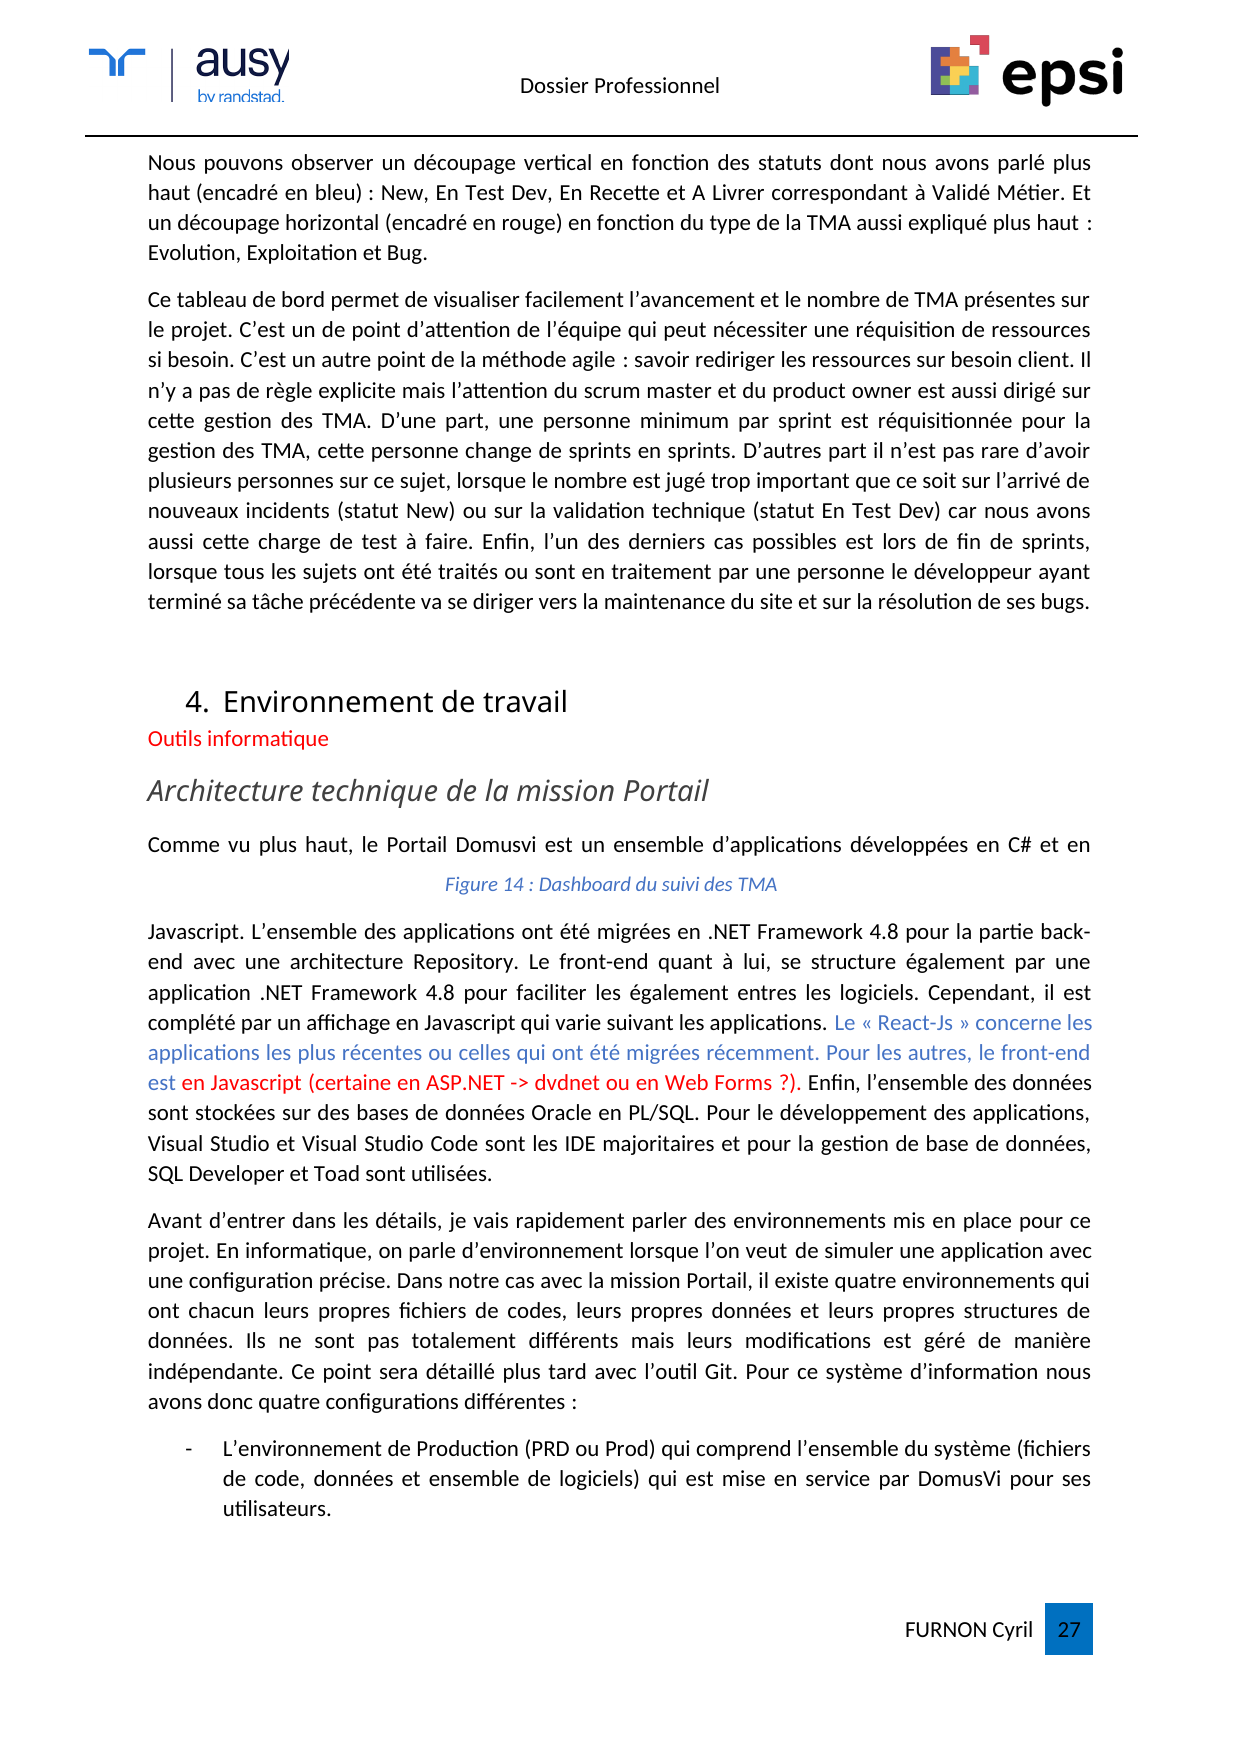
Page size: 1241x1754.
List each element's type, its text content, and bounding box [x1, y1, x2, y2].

text Architecture technique de la mission Portail [148, 771, 1093, 810]
text Nous pouvons observer un découpage vertical en fonction des statuts dont nous avons parlé plus haut (encadré en bleu) : New, En Test Dev, En Recette et A Livrer correspondant à Validé Métier. Et un découpage horizontal (encadré en rouge) en fonction du type de la TMA aussi expliqué plus haut : Evolution, Exploitation et Bug. [148, 148, 1093, 266]
text Avant d’entrer dans les détails, je vais rapidement parler des environnements mis en place pour ce projet. En informatique, on parle d’environnement lorsque l’on veut de simuler une application avec une configuration précise. Dans notre cas avec la mission Portail, il existe quatre environnements qui ont chacun leurs propres fichiers de codes, leurs propres données et leurs propres structures de données. Ils ne sont pas totalement différents mais leurs modifications est géré de manière indépendante. Ce point sera détaillé plus tard avec l’outil Git. Pour ce système d’information nous avons donc quatre configurations différentes : [148, 1206, 1093, 1415]
subtitle Environnement de travail [185, 681, 1093, 721]
list L’environnement de Production (PRD ou Prod) qui comprend l’ensemble du système (fichiers de code, données et ensemble de logiciels) qui est mise en service par DomusVi pour ses utilisateurs. [185, 1434, 1093, 1522]
picture [88, 48, 289, 102]
text Ce tableau de bord permet de visualiser facilement l’avancement et le nombre de TMA présentes sur le projet. C’est un de point d’attention de l’équipe qui peut nécessiter une réquisition de ressources si besoin. C’est un autre point de la méthode agile : savoir rediriger les ressources sur besoin client. Il n’y a pas de règle explicite mais l’attention du scrum master et du product owner est aussi dirigé sur cette gestion des TMA. D’une part, une personne minimum par sprint est réquisitionnée pour la gestion des TMA, cette personne change de sprints en sprints. D’autres part il n’est pas rare d’avoir plusieurs personnes sur ce sujet, lorsque le nombre est jugé trop important que ce soit sur l’arrivé de nouveaux incidents (statut New) ou sur la validation technique (statut En Test Dev) car nous avons aussi cette charge de test à faire. Enfin, l’un des derniers cas possibles est lors de fin de sprints, lorsque tous les sujets ont été traités ou sont en traitement par une personne le développeur ayant terminé sa tâche précédente va se diriger vers la maintenance du site et sur la résolution de ses bugs. [148, 285, 1093, 615]
text Comme vu plus haut, le Portail Domusvi est un ensemble d’applications développées en C# et en Javascript. L’ensemble des applications ont été migrées en .NET Framework 4.8 pour la partie back-end avec une architecture Repository. Le front-end quant à lui, se structure également par une application .NET Framework 4.8 pour faciliter les également entres les logiciels. Cependant, il est complété par un affichage en Javascript qui varie suivant les applications. Le « React-Js » concerne les applications les plus récentes ou celles qui ont été migrées récemment. Pour les autres, le front-end est en Javascript (certaine en ASP.NET -> dvdnet ou en Web Forms ?). Enfin, l’ensemble des données sont stockées sur des bases de données Oracle en PL/SQL. Pour le développement des applications, Visual Studio et Visual Studio Code sont les IDE majoritaires et pour la gestion de base de données, SQL Developer et Toad sont utilisées. [148, 830, 1093, 1187]
text Outils informatique [148, 724, 1093, 752]
